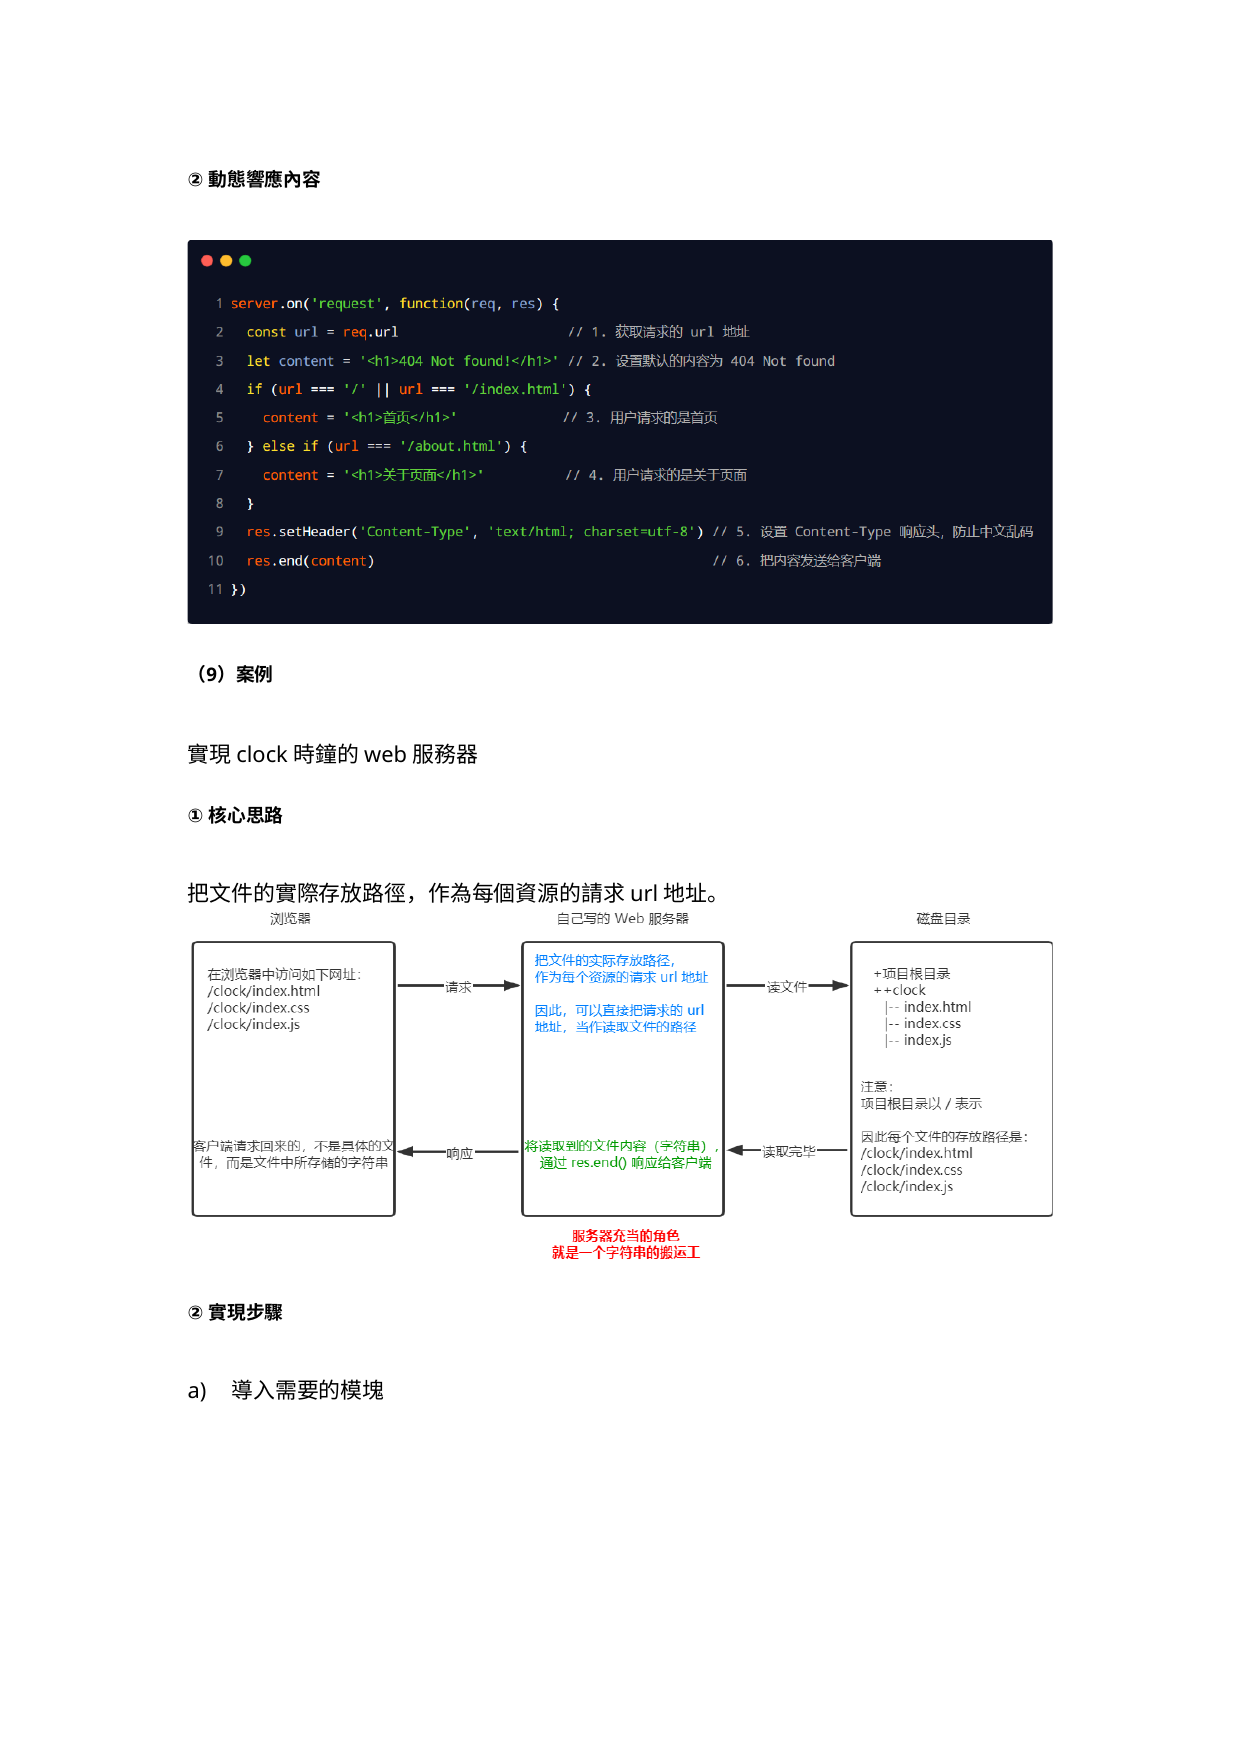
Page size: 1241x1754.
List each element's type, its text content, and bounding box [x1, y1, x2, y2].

text 實現 clock 時鐘的 web 服務器 [187, 736, 1053, 769]
list 導入需要的模塊 [187, 1373, 1053, 1406]
picture [187, 240, 1053, 624]
text 把文件的實際存放路徑，作為每個資源的請求 url 地址。 [187, 876, 1053, 908]
subtitle ② 實現步驟 [187, 1295, 1053, 1328]
picture [187, 908, 1053, 1260]
subtitle ② 動態響應內容 [187, 162, 1053, 194]
subtitle ① 核心思路 [187, 798, 1053, 831]
subtitle （9）案例 [187, 657, 1053, 689]
